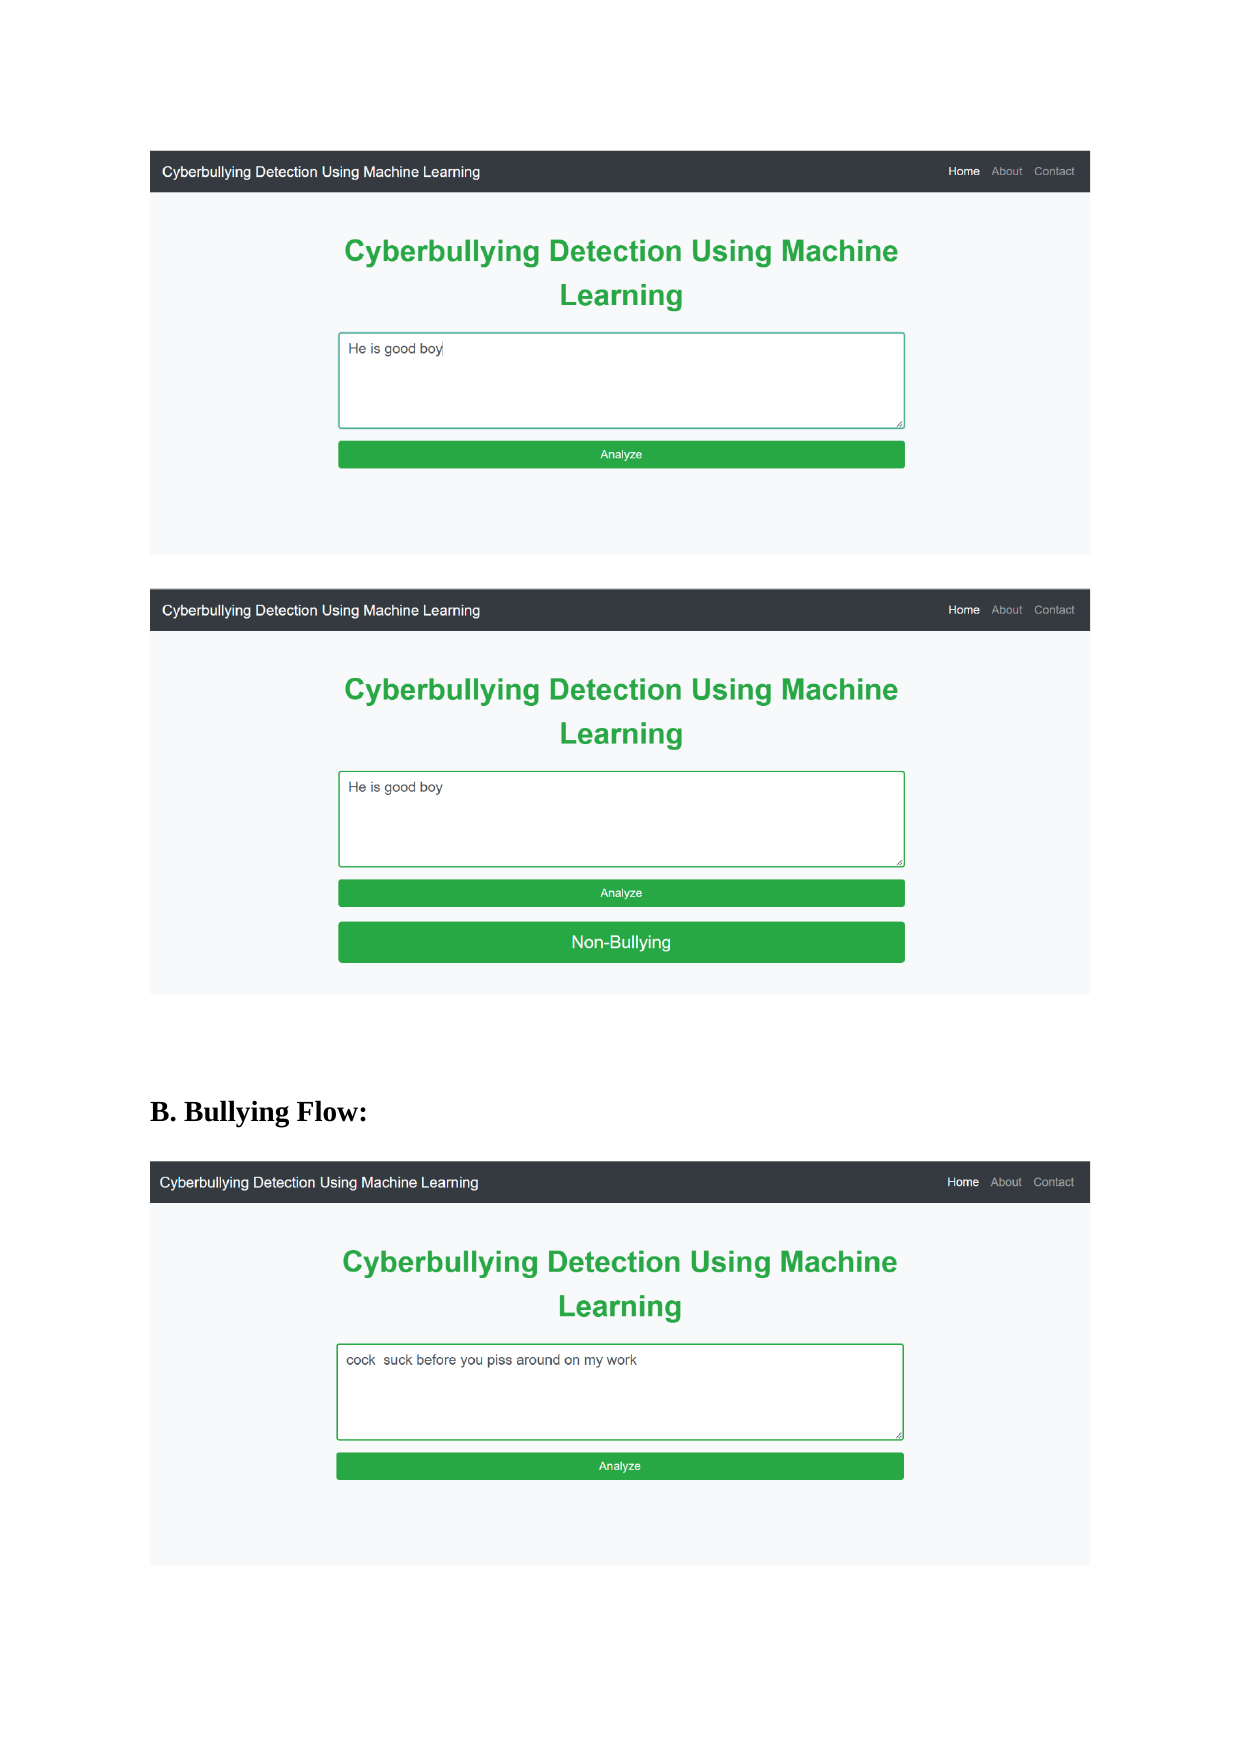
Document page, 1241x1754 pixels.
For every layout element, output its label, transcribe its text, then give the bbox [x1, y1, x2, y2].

picture [150, 150, 1091, 555]
text B. Bullying Flow: [150, 1094, 1090, 1128]
picture [150, 588, 1091, 994]
picture [150, 1161, 1091, 1566]
